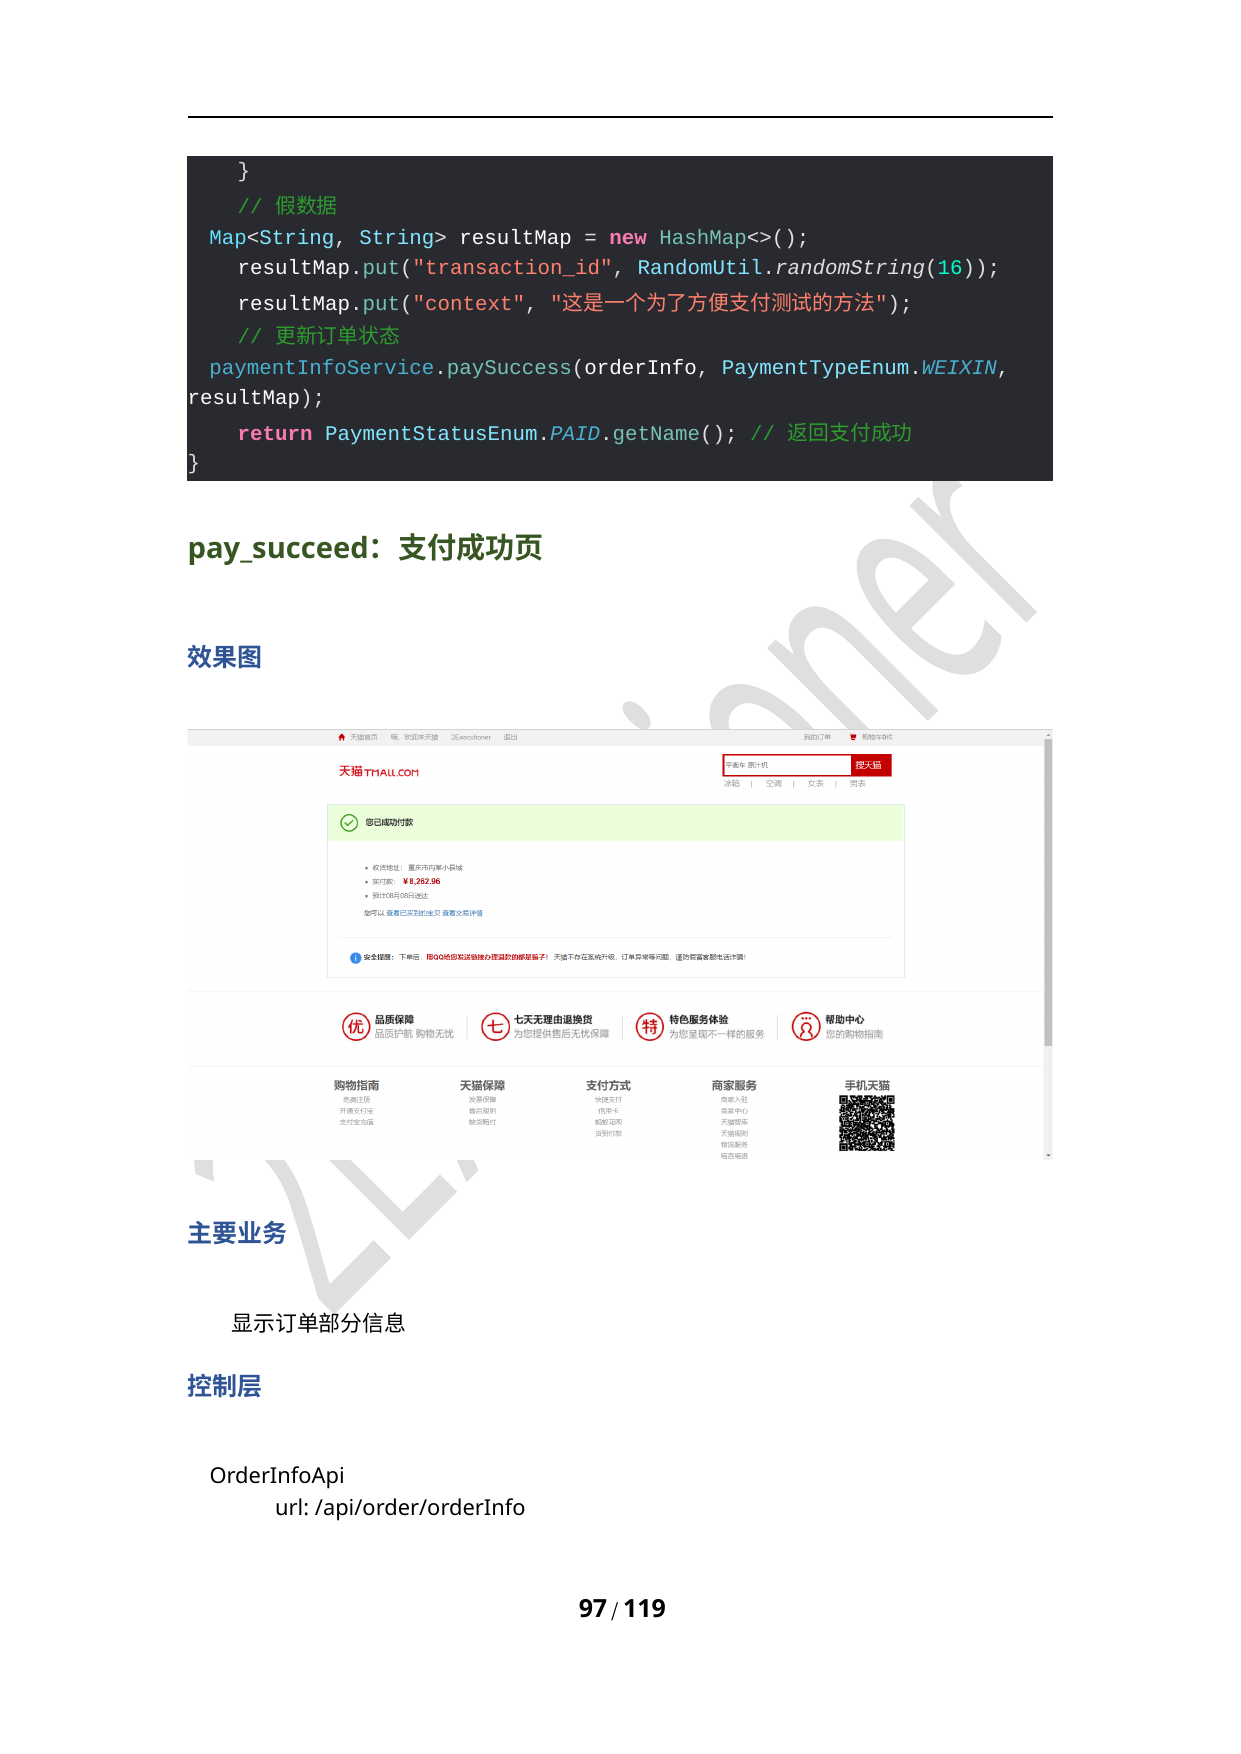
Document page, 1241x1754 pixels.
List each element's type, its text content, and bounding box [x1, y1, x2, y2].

text OrderInfoApi [187, 1458, 1053, 1491]
text 显示订单部分信息 [187, 1305, 1053, 1338]
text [187, 156, 1053, 481]
text 主要业务 [187, 1199, 1053, 1264]
text 效果图 [187, 623, 1053, 688]
picture [187, 729, 1053, 1160]
text pay_succeed：支付成功页 [187, 513, 1053, 578]
text 控制层 [187, 1352, 1053, 1417]
text url: /api/order/orderInfo [231, 1491, 1053, 1523]
